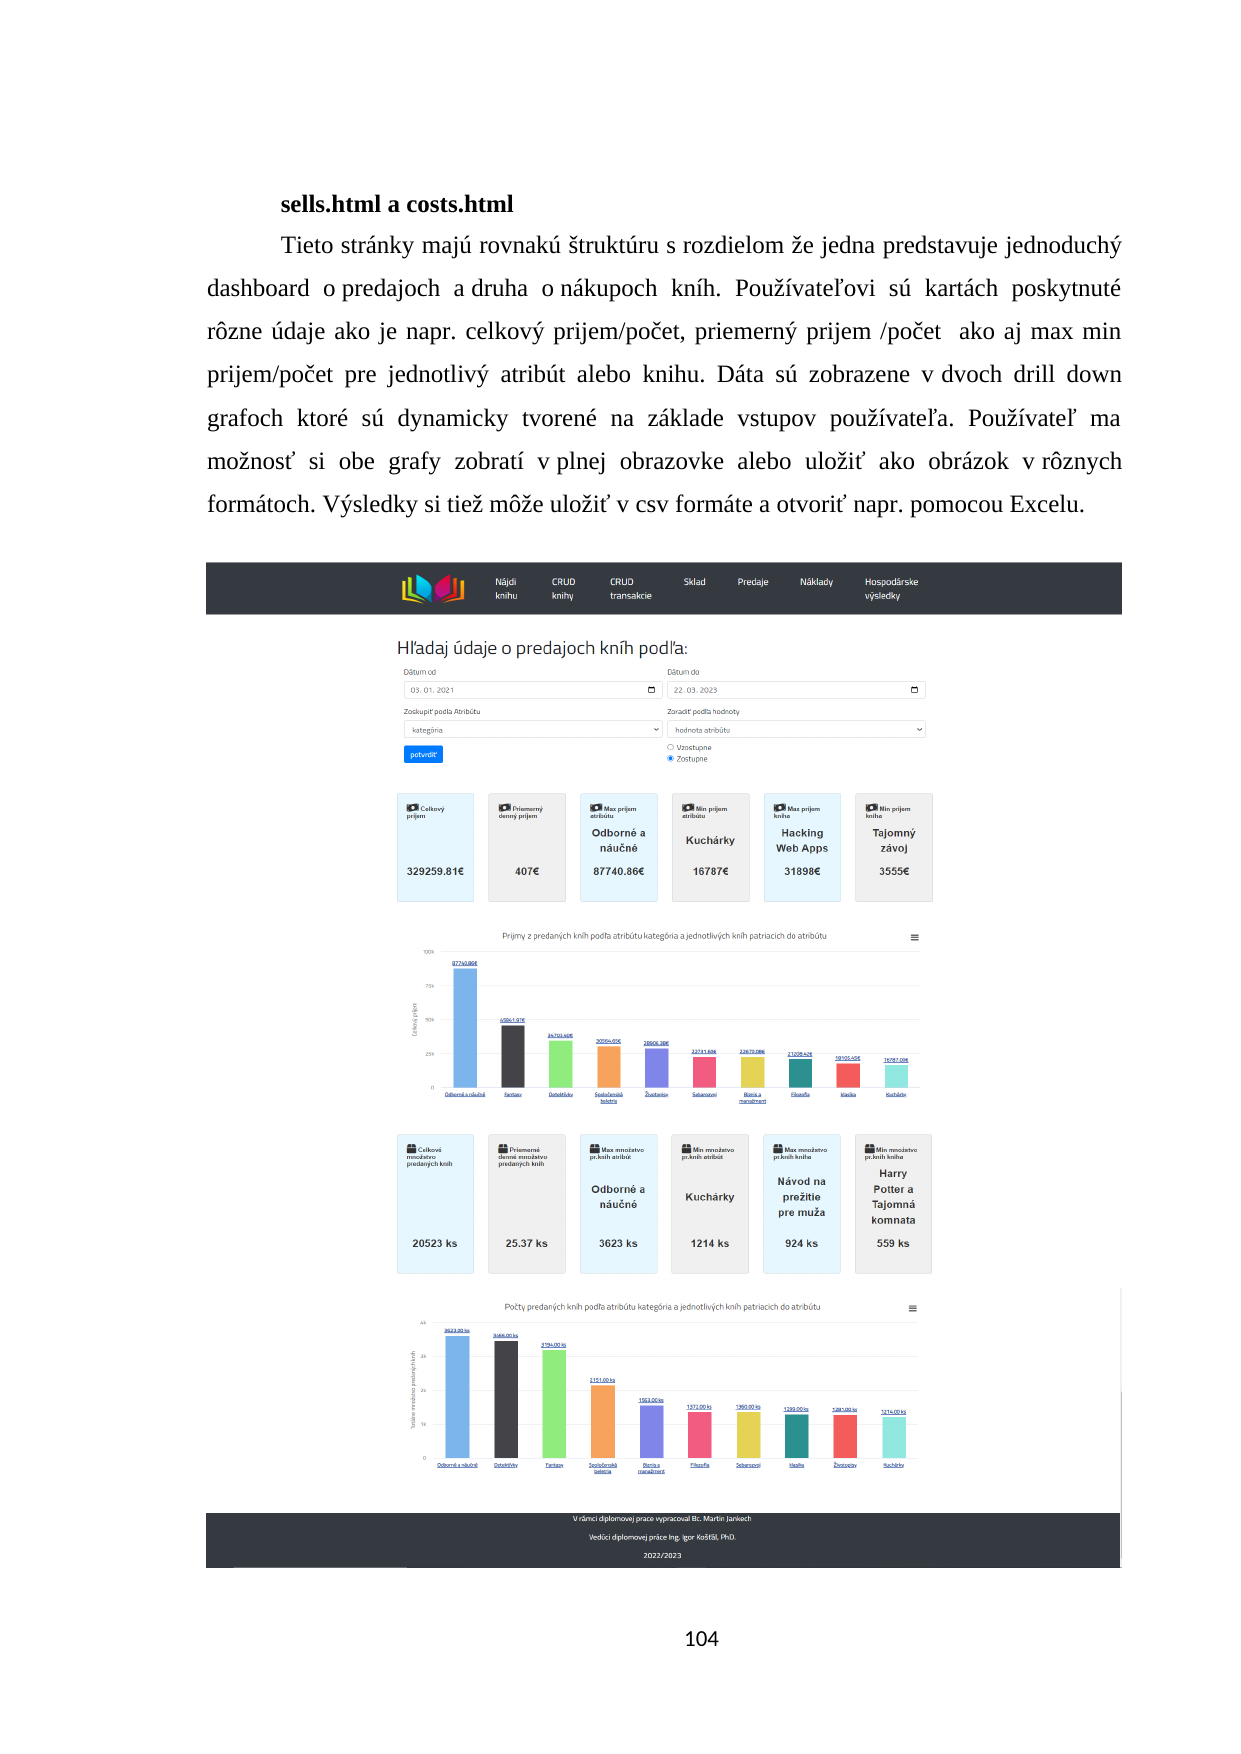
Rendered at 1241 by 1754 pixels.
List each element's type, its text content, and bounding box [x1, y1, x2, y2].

text Tieto stránky majú rovnakú štruktúru s rozdielom že jedna predstavuje jednoduchý dashboard o predajoch a druha o nákupoch kníh. Používateľovi sú kartách poskytnuté rôzne údaje ako je napr. celkový prijem/počet, priemerný prijem /počet ako aj max min prijem/počet pre jednotlivý atribút alebo knihu. Dáta sú zobrazene v dvoch drill down grafoch ktoré sú dynamicky tvorené na základe vstupov používateľa. Používateľ ma možnosť si obe grafy zobratí v plnej obrazovke alebo uložiť ako obrázok v rôznych formátoch. Výsledky si tiež môže uložiť v csv formáte a otvoriť napr. pomocou Excelu. [207, 230, 1122, 518]
picture [206, 562, 1122, 1568]
text sells.html a costs.html [207, 189, 1122, 218]
